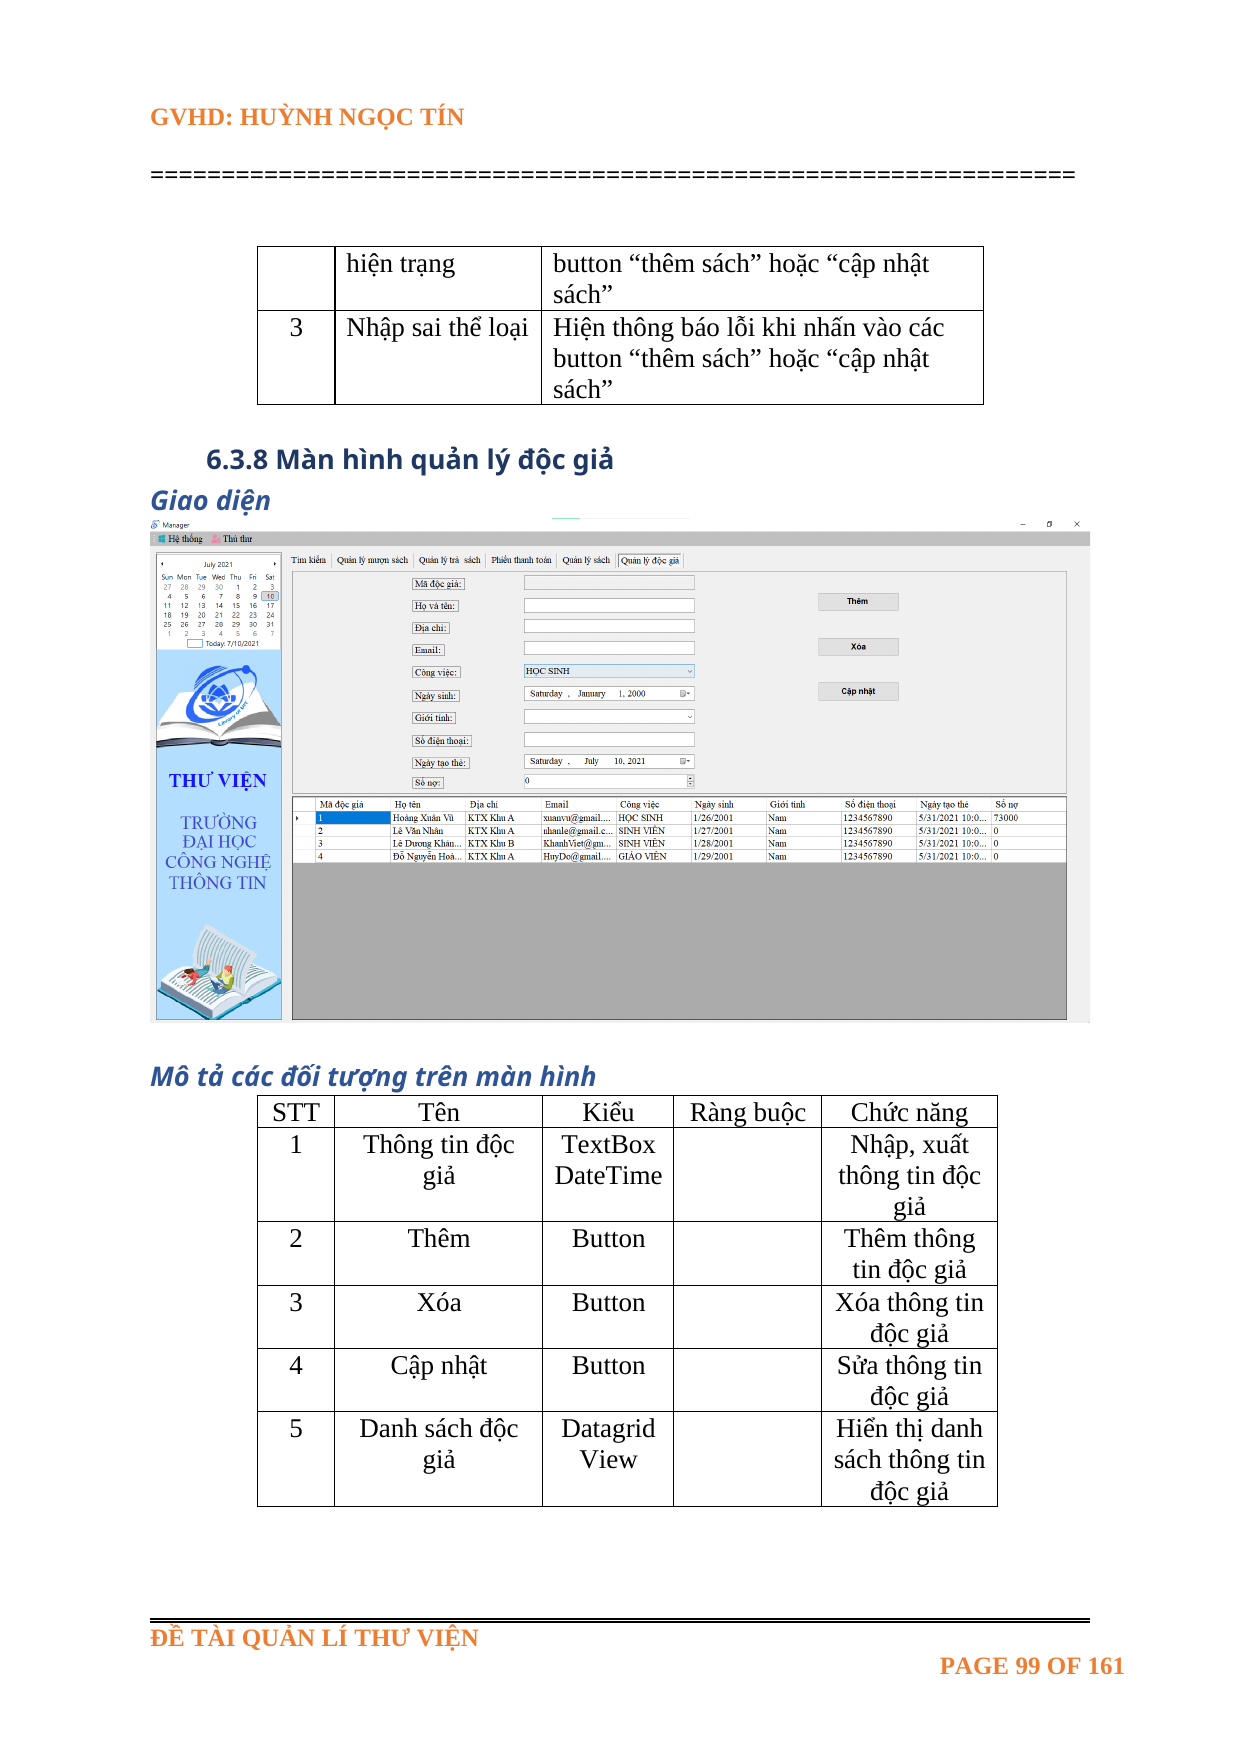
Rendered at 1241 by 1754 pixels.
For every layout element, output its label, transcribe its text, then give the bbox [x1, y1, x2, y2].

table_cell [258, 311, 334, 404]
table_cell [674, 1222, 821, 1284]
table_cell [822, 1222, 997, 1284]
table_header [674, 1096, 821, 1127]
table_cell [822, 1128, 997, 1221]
picture [150, 518, 1091, 1023]
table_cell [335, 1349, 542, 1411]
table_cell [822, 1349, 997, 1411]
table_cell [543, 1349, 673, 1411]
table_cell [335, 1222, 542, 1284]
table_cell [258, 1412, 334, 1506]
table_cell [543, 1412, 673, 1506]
subtitle Mô tả các đối tượng trên màn hình [150, 1058, 1090, 1094]
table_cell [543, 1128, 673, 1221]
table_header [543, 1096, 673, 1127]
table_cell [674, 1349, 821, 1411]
subtitle Giao diện [150, 481, 1090, 518]
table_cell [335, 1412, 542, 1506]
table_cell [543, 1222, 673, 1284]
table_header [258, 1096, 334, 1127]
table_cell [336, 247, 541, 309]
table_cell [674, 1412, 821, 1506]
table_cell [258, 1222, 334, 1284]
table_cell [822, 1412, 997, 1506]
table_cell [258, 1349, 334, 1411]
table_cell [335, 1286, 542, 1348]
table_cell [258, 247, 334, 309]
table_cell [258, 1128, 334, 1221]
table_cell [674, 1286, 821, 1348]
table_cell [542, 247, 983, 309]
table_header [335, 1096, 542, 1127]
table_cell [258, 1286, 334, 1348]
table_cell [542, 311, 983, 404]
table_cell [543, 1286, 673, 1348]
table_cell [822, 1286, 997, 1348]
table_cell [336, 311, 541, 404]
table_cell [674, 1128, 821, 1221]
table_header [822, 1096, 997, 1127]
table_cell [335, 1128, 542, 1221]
subtitle 6.3.8 Màn hình quản lý độc giả [206, 440, 1087, 477]
